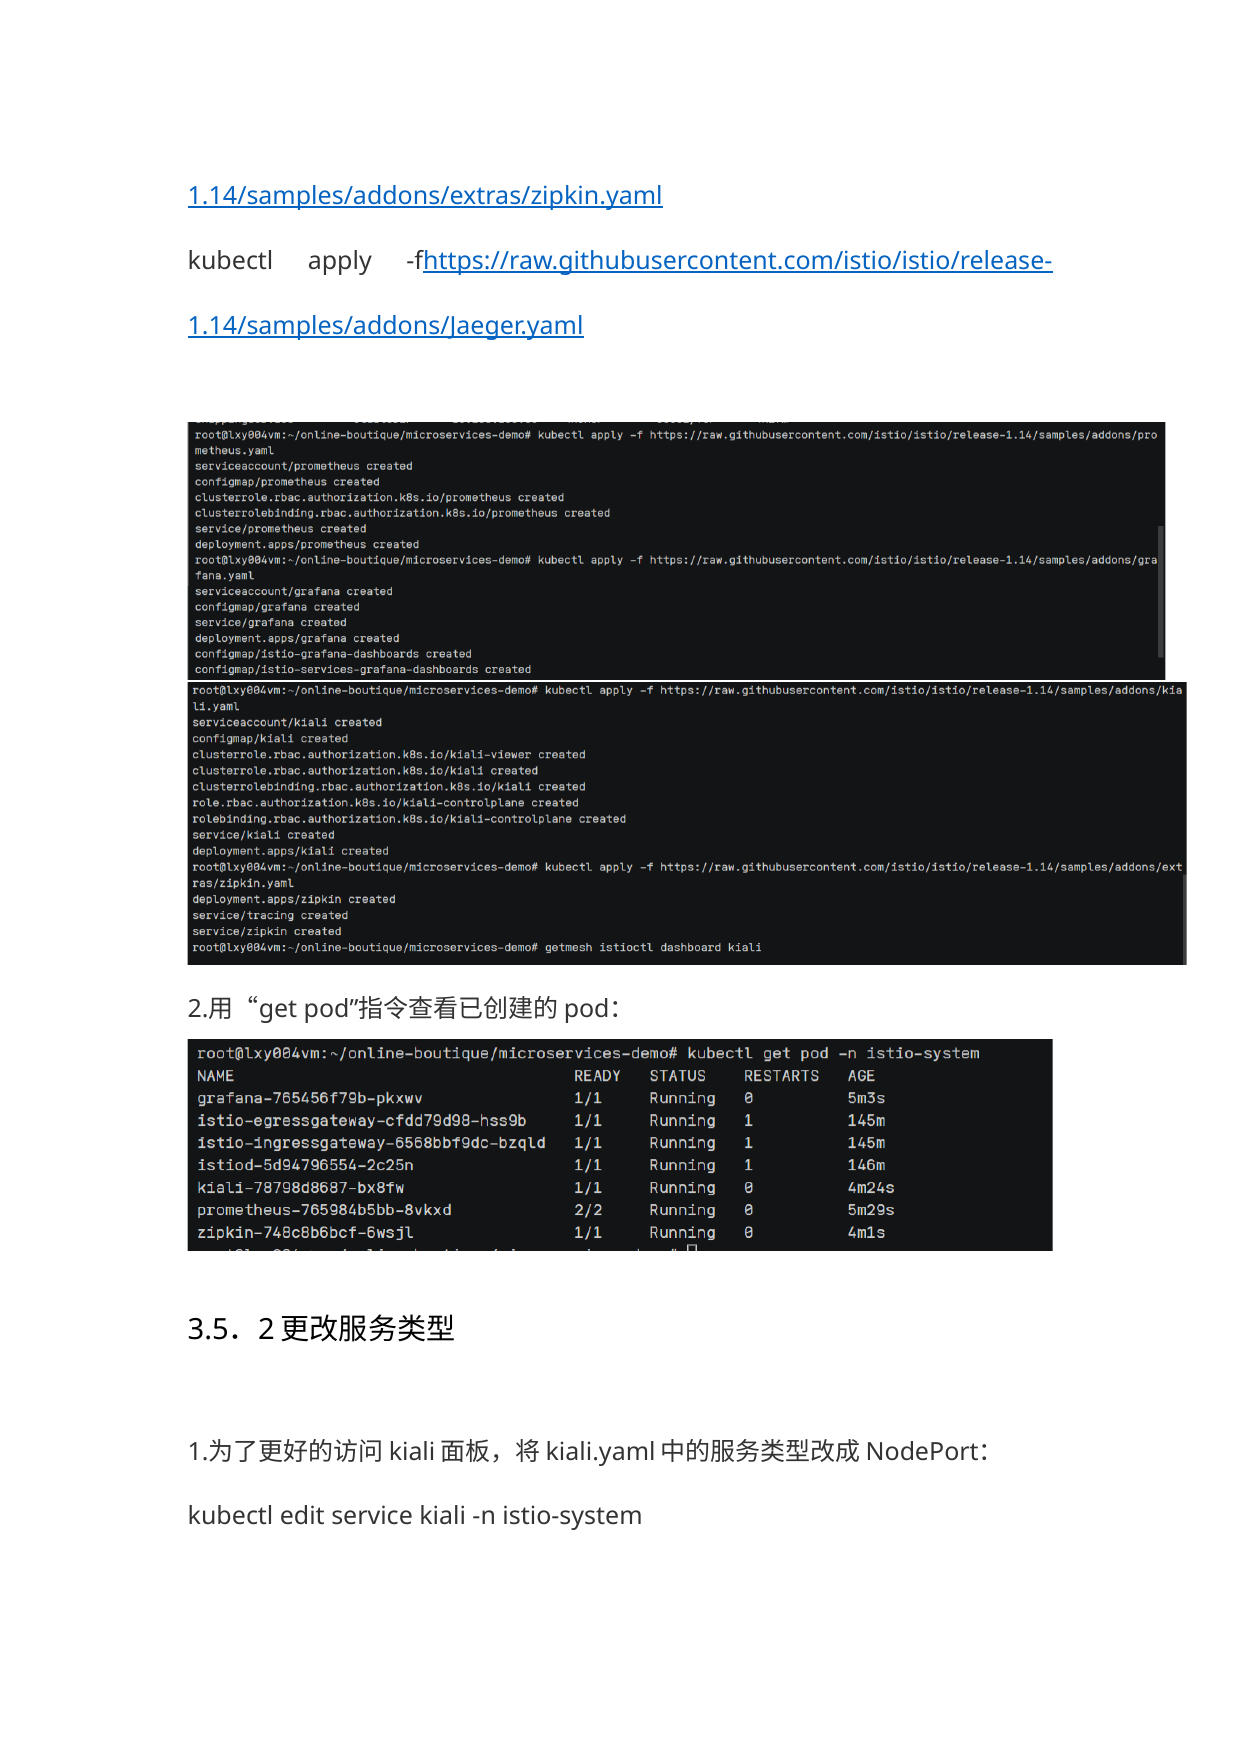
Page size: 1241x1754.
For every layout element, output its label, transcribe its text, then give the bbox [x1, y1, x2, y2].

picture [187, 422, 1166, 680]
picture [187, 1039, 1053, 1251]
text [187, 162, 1053, 227]
picture [187, 682, 1187, 965]
text kubectl apply -fhttps://raw.githubusercontent.com/istio/istio/release-1.14/samples/addons/Jaeger.yaml [187, 227, 1053, 357]
subtitle 3.5．2更改服务类型 [187, 1294, 1053, 1359]
text 2.用“get pod”指令查看已创建的pod： [187, 974, 1053, 1039]
text kubectl edit service kiali -n istio-system [187, 1482, 1053, 1547]
text 1.为了更好的访问kiali面板，将kiali.yaml中的服务类型改成NodePort： [187, 1417, 1053, 1482]
